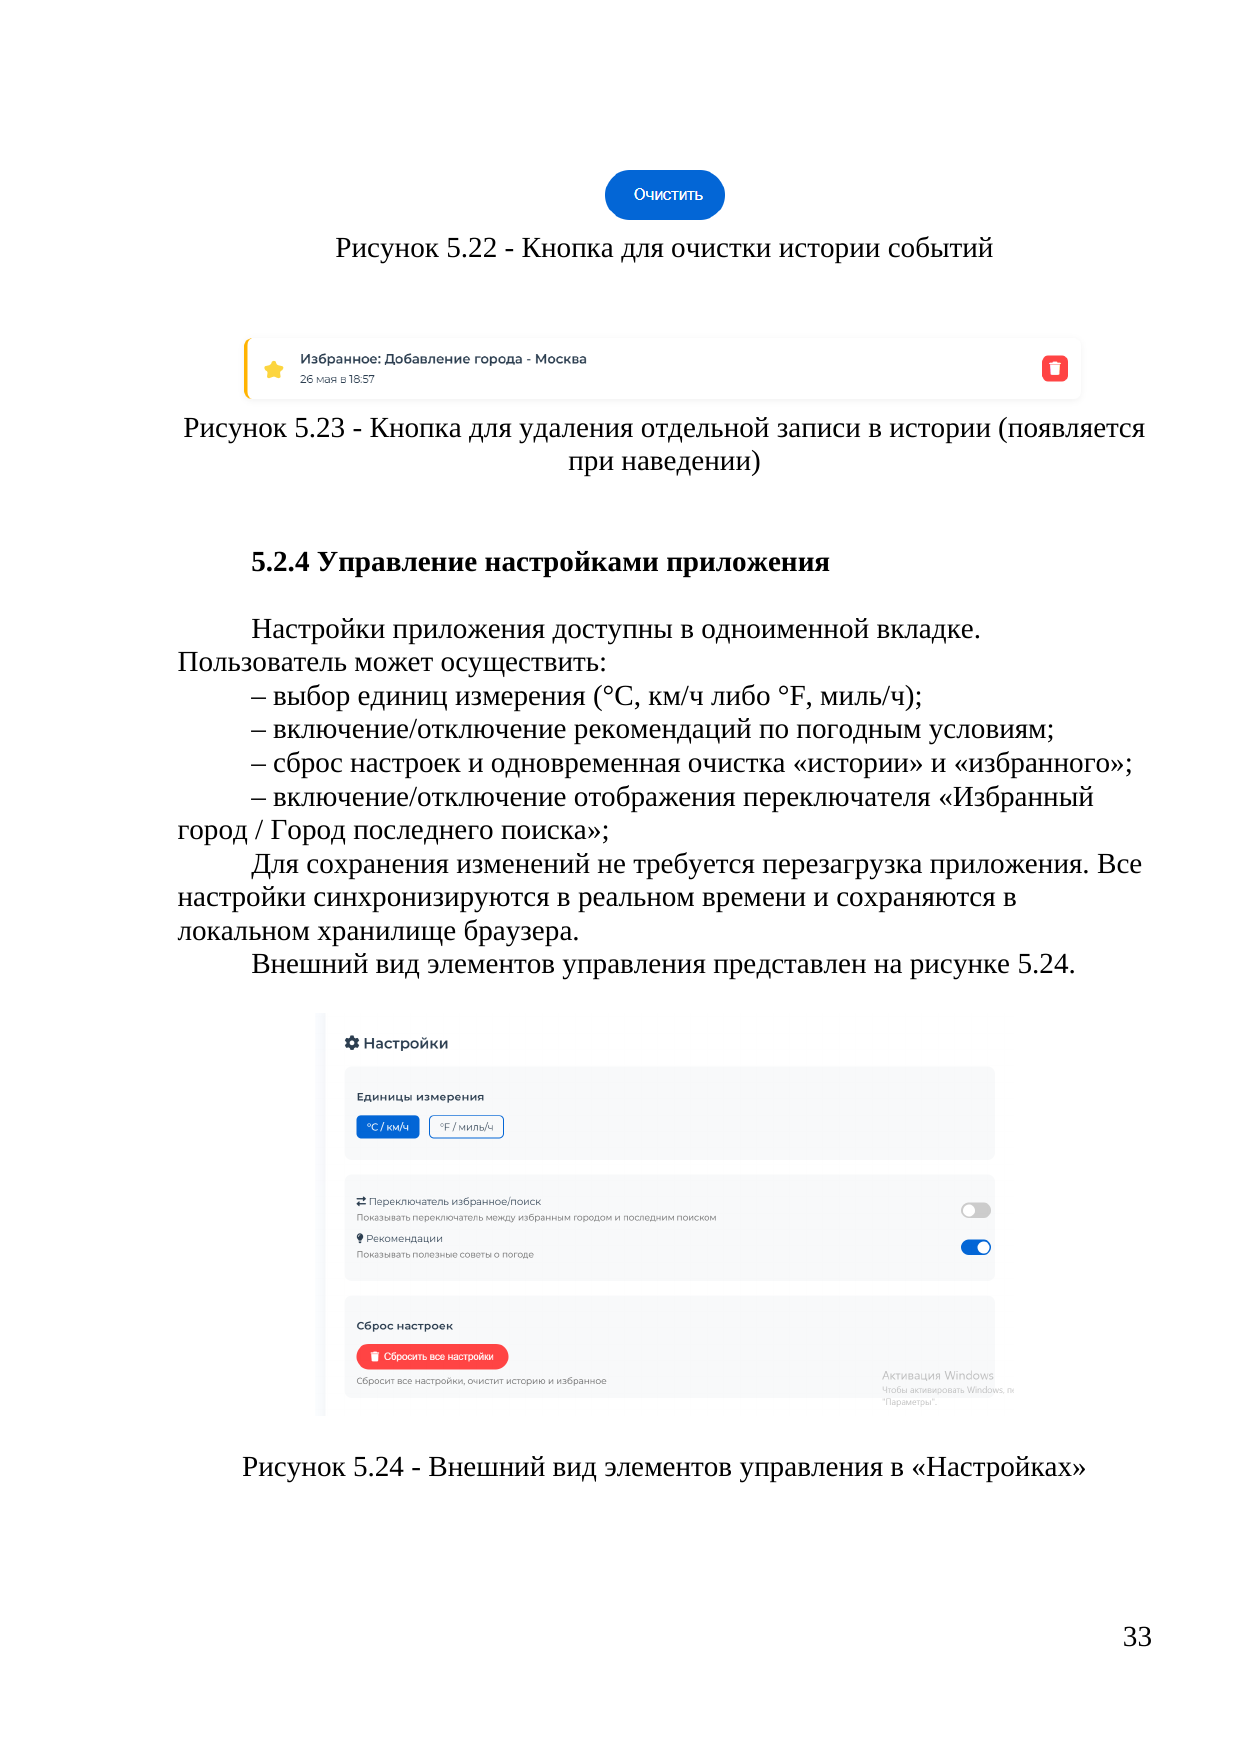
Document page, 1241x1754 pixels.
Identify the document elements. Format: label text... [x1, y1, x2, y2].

picture [231, 330, 1098, 410]
picture [315, 1013, 1014, 1416]
text Настройки приложения доступны в одноименной вкладке. Пользователь может осуществить: [177, 611, 1152, 678]
text Внешний вид элементов управления представлен на рисунке 5.24. [177, 946, 1152, 980]
text Рисунок 5.23 - Кнопка для удаления отдельной записи в истории (появляется при наведении) [177, 410, 1152, 477]
text Рисунок 5.22 - Кнопка для очистки истории событий [177, 230, 1152, 263]
text – сброс настроек и одновременная очистка «истории» и «избранного»; [177, 745, 1152, 779]
picture [601, 163, 728, 230]
text Для сохранения изменений не требуется перезагрузка приложения. Все настройки синхронизируются в реальном времени и сохраняются в локальном хранилище браузера. [177, 846, 1152, 946]
text – включение/отключение отображения переключателя «Избранный город / Город последнего поиска»; [177, 779, 1152, 846]
text Рисунок 5.24 - Внешний вид элементов управления в «Настройках» [177, 1449, 1152, 1483]
text – выбор единиц измерения (°C, км/ч либо °F, миль/ч); [177, 678, 1152, 712]
text 5.2.4 Управление настройками приложения [177, 544, 1152, 577]
text – включение/отключение рекомендаций по погодным условиям; [177, 712, 1152, 745]
